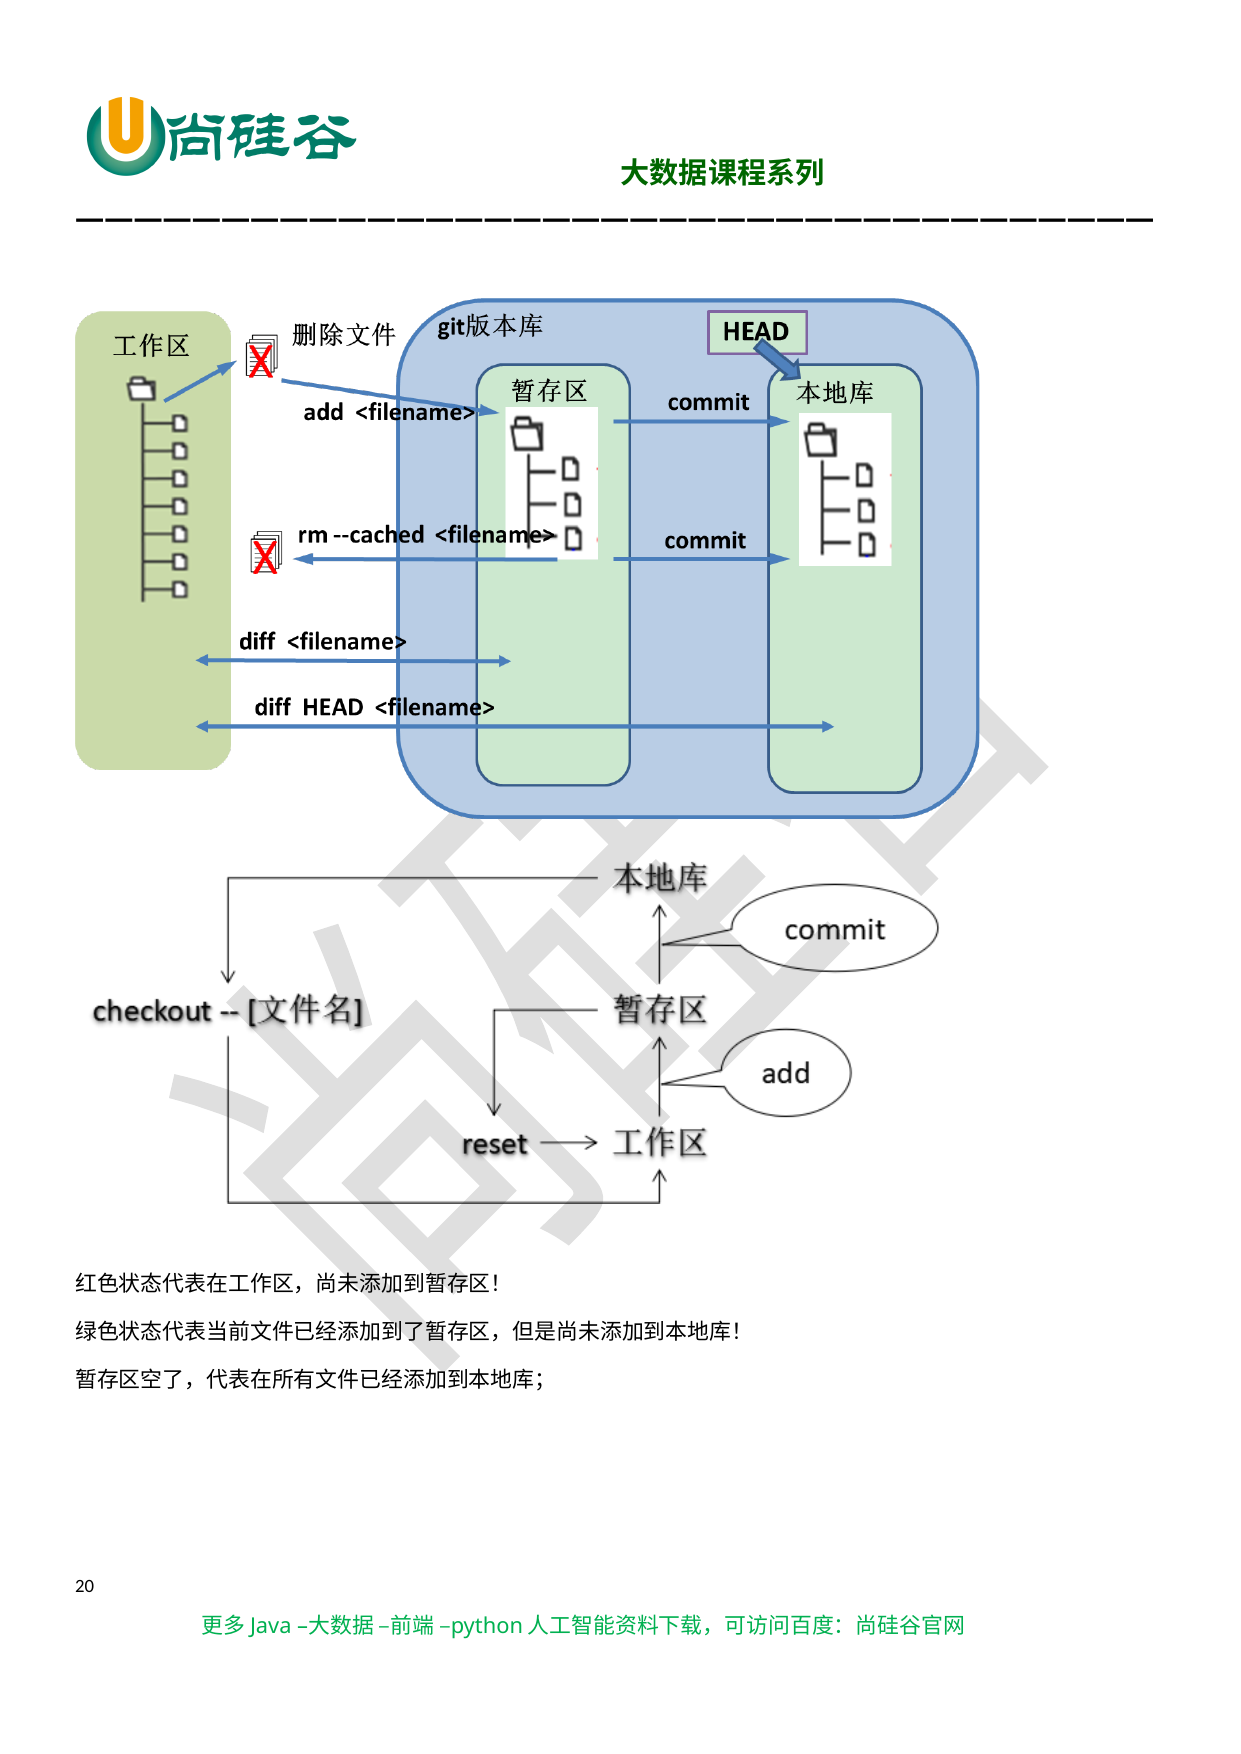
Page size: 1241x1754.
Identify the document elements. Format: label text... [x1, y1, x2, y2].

picture [75, 298, 980, 819]
text 红色状态代表在工作区，尚未添加到暂存区！ [75, 1265, 1165, 1298]
picture [75, 850, 940, 1204]
text 暂存区空了，代表在所有文件已经添加到本地库； [75, 1362, 1165, 1394]
text 绿色状态代表当前文件已经添加到了暂存区，但是尚未添加到本地库！ [75, 1313, 1165, 1346]
picture [75, 88, 363, 184]
